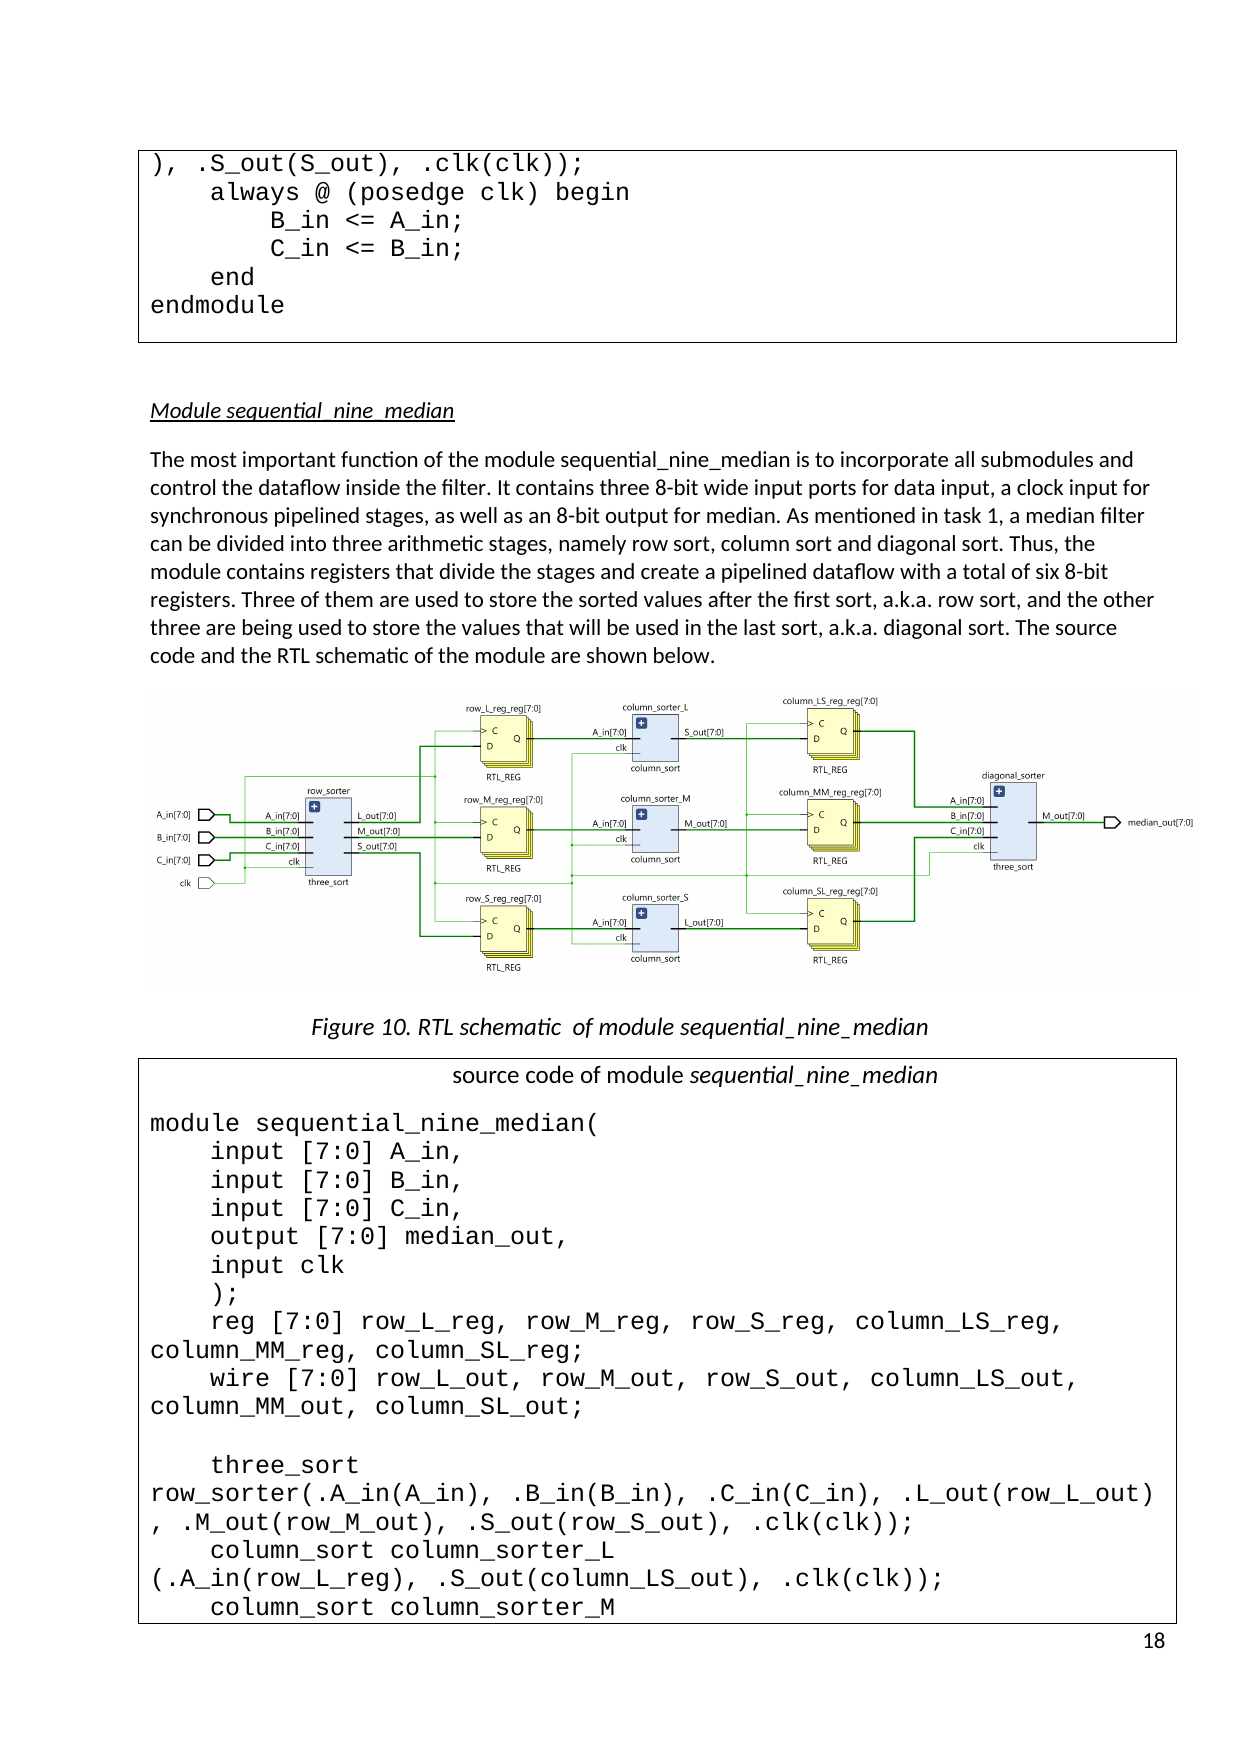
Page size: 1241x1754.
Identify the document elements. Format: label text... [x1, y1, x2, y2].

text The most important function of the module sequential_nine_median is to incorporate all submodules and control the dataflow inside the filter. It contains three 8-bit wide input ports for data input, a clock input for synchronous pipelined stages, as well as an 8-bit output for median. As mentioned in task 1, a median filter can be divided into three arithmetic stages, namely row sort, column sort and diagonal sort. Thus, the module contains registers that divide the stages and create a pipelined dataflow with a total of six 8-bit registers. Three of them are used to store the sorted values after the first sort, a.k.a. row sort, and the other three are being used to store the values that will be used in the last sort, a.k.a. diagonal sort. The source code and the RTL schematic of the module are shown below. [150, 445, 1165, 669]
picture [150, 689, 1202, 990]
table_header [139, 1059, 1176, 1623]
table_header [139, 151, 1176, 342]
text Figure 10. RTL schematic of module sequential_nine_median [75, 1011, 1165, 1041]
text Module sequential_nine_median [150, 396, 1165, 424]
